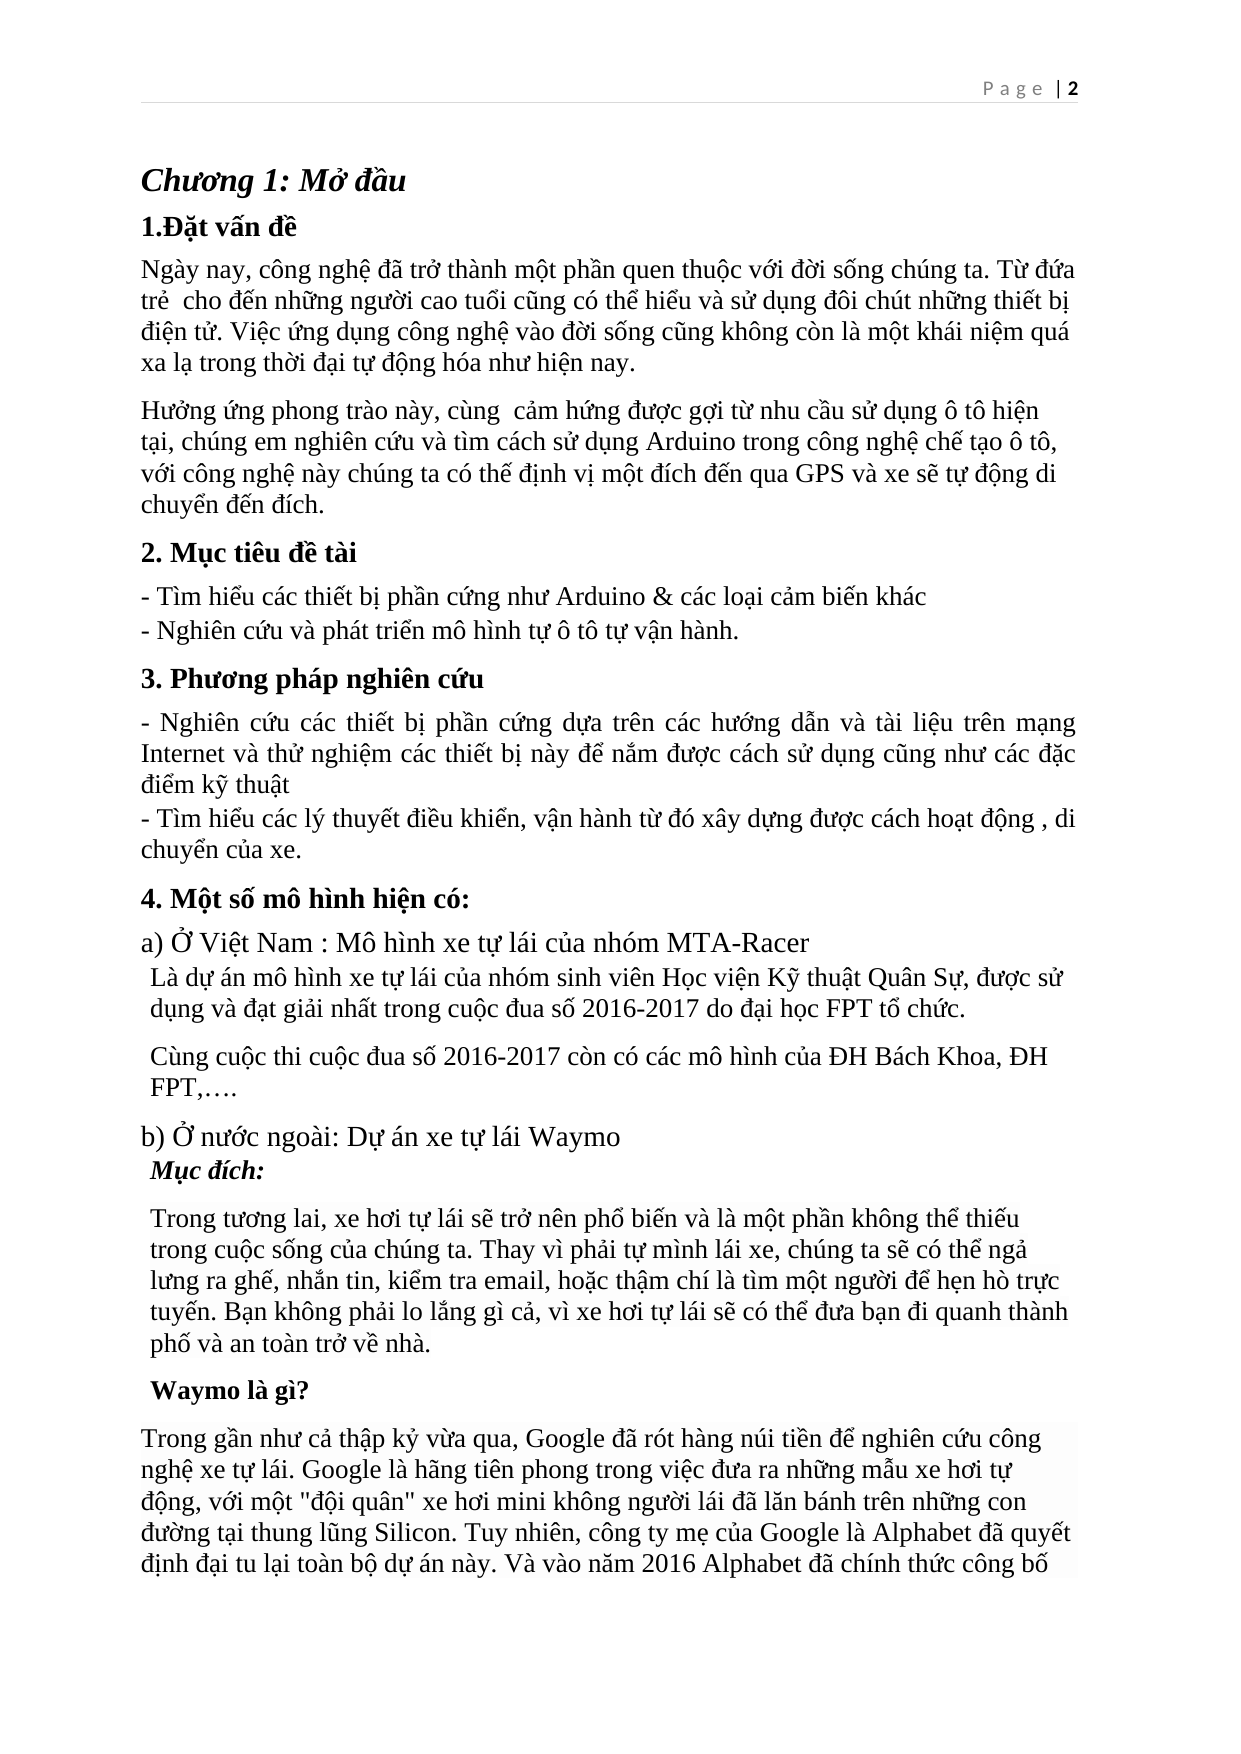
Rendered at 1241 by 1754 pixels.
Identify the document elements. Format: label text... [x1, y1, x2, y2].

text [141, 1422, 1078, 1578]
text Mục đích: [150, 1154, 1078, 1185]
subtitle 4. Một số mô hình hiện có: [141, 881, 1078, 915]
text Cùng cuộc thi cuộc đua số 2016-2017 còn có các mô hình của ĐH Bách Khoa, ĐH FPT,…. [150, 1040, 1078, 1102]
text Là dự án mô hình xe tự lái của nhóm sinh viên Học viện Kỹ thuật Quân Sự, được sử dụng và đạt giải nhất trong cuộc đua số 2016-2017 do đại học FPT tổ chức. [150, 961, 1078, 1023]
text - Tìm hiểu các lý thuyết điều khiển, vận hành từ đó xây dựng được cách hoạt động , di chuyển của xe. [141, 802, 1078, 864]
subtitle 3. Phương pháp nghiên cứu [141, 662, 1078, 695]
text Hưởng ứng phong trào này, cùng cảm hứng được gợi từ nhu cầu sử dụng ô tô hiện tại, chúng em nghiên cứu và tìm cách sử dụng Arduino trong công nghệ chế tạo ô tô, với công nghệ này chúng ta có thế định vị một đích đến qua GPS và xe sẽ tự động di chuyển đến đích. [141, 394, 1078, 519]
text - Nghiên cứu và phát triển mô hình tự ô tô tự vận hành. [141, 614, 1078, 645]
text - Nghiên cứu các thiết bị phần cứng dựa trên các hướng dẫn và tài liệu trên mạng Internet và thử nghiệm các thiết bị này để nắm được cách sử dụng cũng như các đặc điểm kỹ thuật [141, 706, 1078, 799]
subtitle 1.Đặt vấn đề [141, 209, 1078, 243]
subtitle a) Ở Việt Nam : Mô hình xe tự lái của nhóm MTA-Racer [141, 925, 1078, 959]
text Waymo là gì? [150, 1374, 1078, 1406]
subtitle b) Ở nước ngoài: Dự án xe tự lái Waymo [141, 1119, 1078, 1152]
subtitle Chương 1: Mở đầu [141, 160, 1078, 199]
text Trong tương lai, xe hơi tự lái sẽ trở nên phổ biến và là một phần không thể thiếu trong cuộc sống của chúng ta. Thay vì phải tự mình lái xe, chúng ta sẽ có thể ngả lưng ra ghế, nhắn tin, kiểm tra email, hoặc thậm chí là tìm một người để hẹn hò trực tuyến. Bạn không phải lo lắng gì cả, vì xe hơi tự lái sẽ có thể đưa bạn đi quanh thành phố và an toàn trở về nhà. [431, 1202, 1078, 1358]
subtitle 2. Mục tiêu đề tài [141, 536, 1078, 569]
text Ngày nay, công nghệ đã trở thành một phần quen thuộc với đời sống chúng ta. Từ đứa trẻ cho đến những người cao tuổi cũng có thể hiểu và sử dụng đôi chút những thiết bị điện tử. Việc ứng dụng công nghệ vào đời sống cũng không còn là một khái niệm quá xa lạ trong thời đại tự động hóa như hiện nay. [141, 253, 1078, 378]
text - Tìm hiểu các thiết bị phần cứng như Arduino & các loại cảm biến khác [141, 579, 1078, 611]
